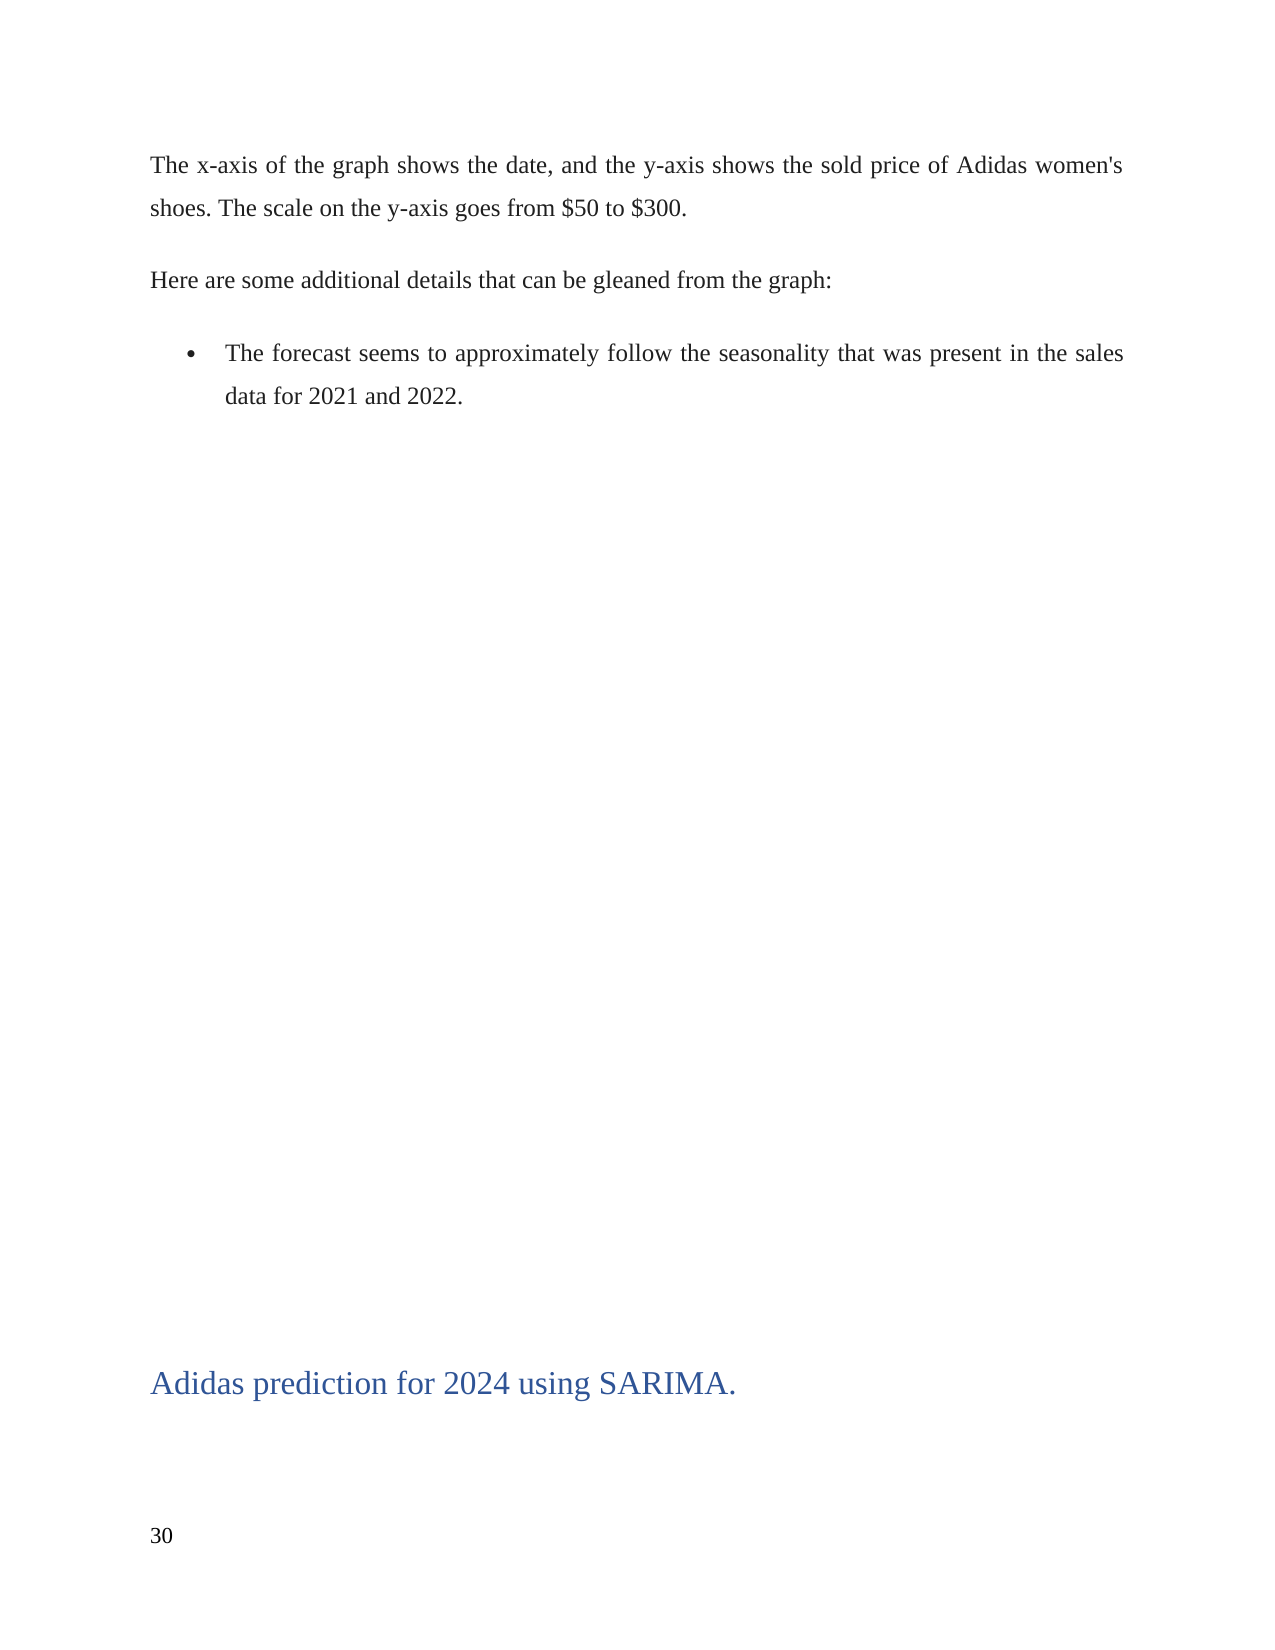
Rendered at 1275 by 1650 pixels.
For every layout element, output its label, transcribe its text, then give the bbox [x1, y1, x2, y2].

text Here are some additional details that can be gleaned from the graph: [150, 265, 1125, 294]
text The x-axis of the graph shows the date, and the y-axis shows the sold price of Adidas women's shoes. The scale on the y-axis goes from $50 to $300. [150, 150, 1125, 222]
list The forecast seems to approximately follow the seasonality that was present in the sales data for 2021 and 2022. [187, 338, 1125, 409]
subtitle Adidas prediction for 2024 using SARIMA. [150, 1363, 1125, 1401]
